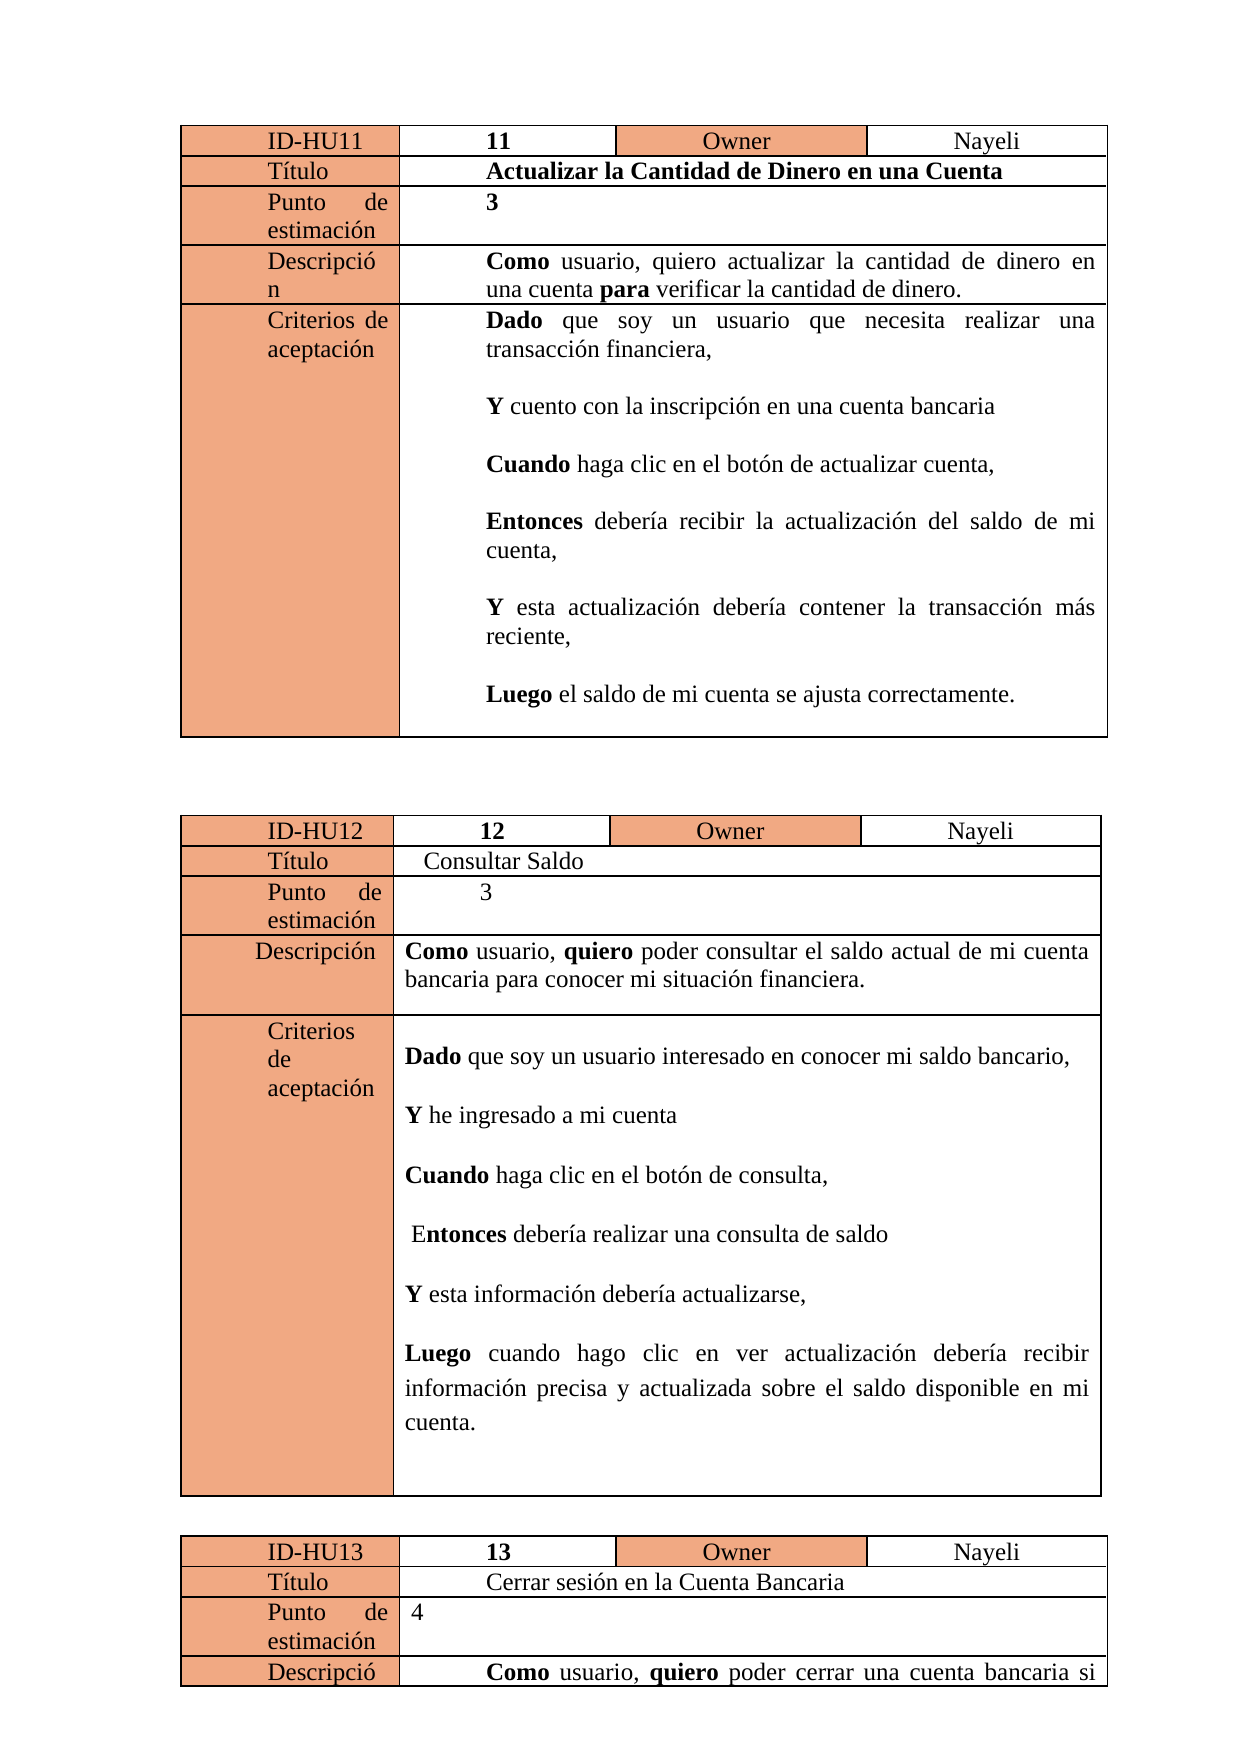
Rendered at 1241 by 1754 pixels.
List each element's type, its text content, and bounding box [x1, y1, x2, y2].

table_cell 4 [400, 1596, 1107, 1655]
table_cell Punto de estimación [182, 1598, 399, 1655]
table_header ID-HU11 [182, 126, 399, 155]
table_header Owner [617, 126, 866, 155]
table_cell Punto de estimación [182, 877, 393, 934]
table_cell Dado que soy un usuario que necesita realizar una transacción financiera, Y cuento con la inscripción en una cuenta bancaria Cuando haga clic en el botón de actualizar cuenta, Entonces debería recibir la actualización del saldo de mi cuenta, Y esta actualización debería contener la transacción más reciente, Luego el saldo de mi cuenta se ajusta correctamente. [400, 303, 1107, 736]
table_cell Como usuario, quiero poder consultar el saldo actual de mi cuenta bancaria para conocer mi situación financiera. [394, 936, 1100, 1014]
table_header Owner [611, 816, 860, 845]
table_cell Título [182, 847, 393, 875]
table_header Nayeli [868, 1537, 1107, 1566]
table_cell Punto de estimación [182, 187, 399, 244]
table_cell Criterios de aceptación [182, 1016, 393, 1495]
table_cell 3 [394, 877, 1100, 934]
table_cell Actualizar la Cantidad de Dinero en una Cuenta [400, 155, 1107, 185]
table_cell Descripción [182, 1657, 399, 1685]
table_header 11 [400, 126, 615, 155]
table_cell Consultar Saldo [394, 847, 1100, 875]
table_cell Como usuario, quiero actualizar la cantidad de dinero en una cuenta para verificar la cantidad de dinero. [400, 244, 1107, 303]
table_header Nayeli [868, 126, 1107, 155]
table_header Nayeli [862, 816, 1100, 845]
table_cell 3 [400, 185, 1107, 244]
table_cell Cerrar sesión en la Cuenta Bancaria [400, 1566, 1107, 1596]
table_header ID-HU12 [182, 816, 393, 845]
table_header Owner [617, 1537, 866, 1566]
table_cell Título [182, 157, 399, 185]
table_header 12 [394, 816, 609, 845]
table_cell Título [182, 1567, 399, 1596]
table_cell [400, 1655, 1107, 1685]
table_cell Descripción [182, 246, 399, 303]
table_cell Descripción [182, 936, 393, 1014]
table_cell Dado que soy un usuario interesado en conocer mi saldo bancario, Y he ingresado a mi cuenta Cuando haga clic en el botón de consulta, Entonces debería realizar una consulta de saldo Y esta información debería actualizarse, Luego cuando hago clic en ver actualización debería recibir información precisa y actualizada sobre el saldo disponible en mi cuenta. [394, 1016, 1100, 1495]
table_cell Criterios de aceptación [182, 305, 399, 736]
table_header ID-HU13 [182, 1537, 399, 1566]
table_header 13 [400, 1537, 615, 1566]
